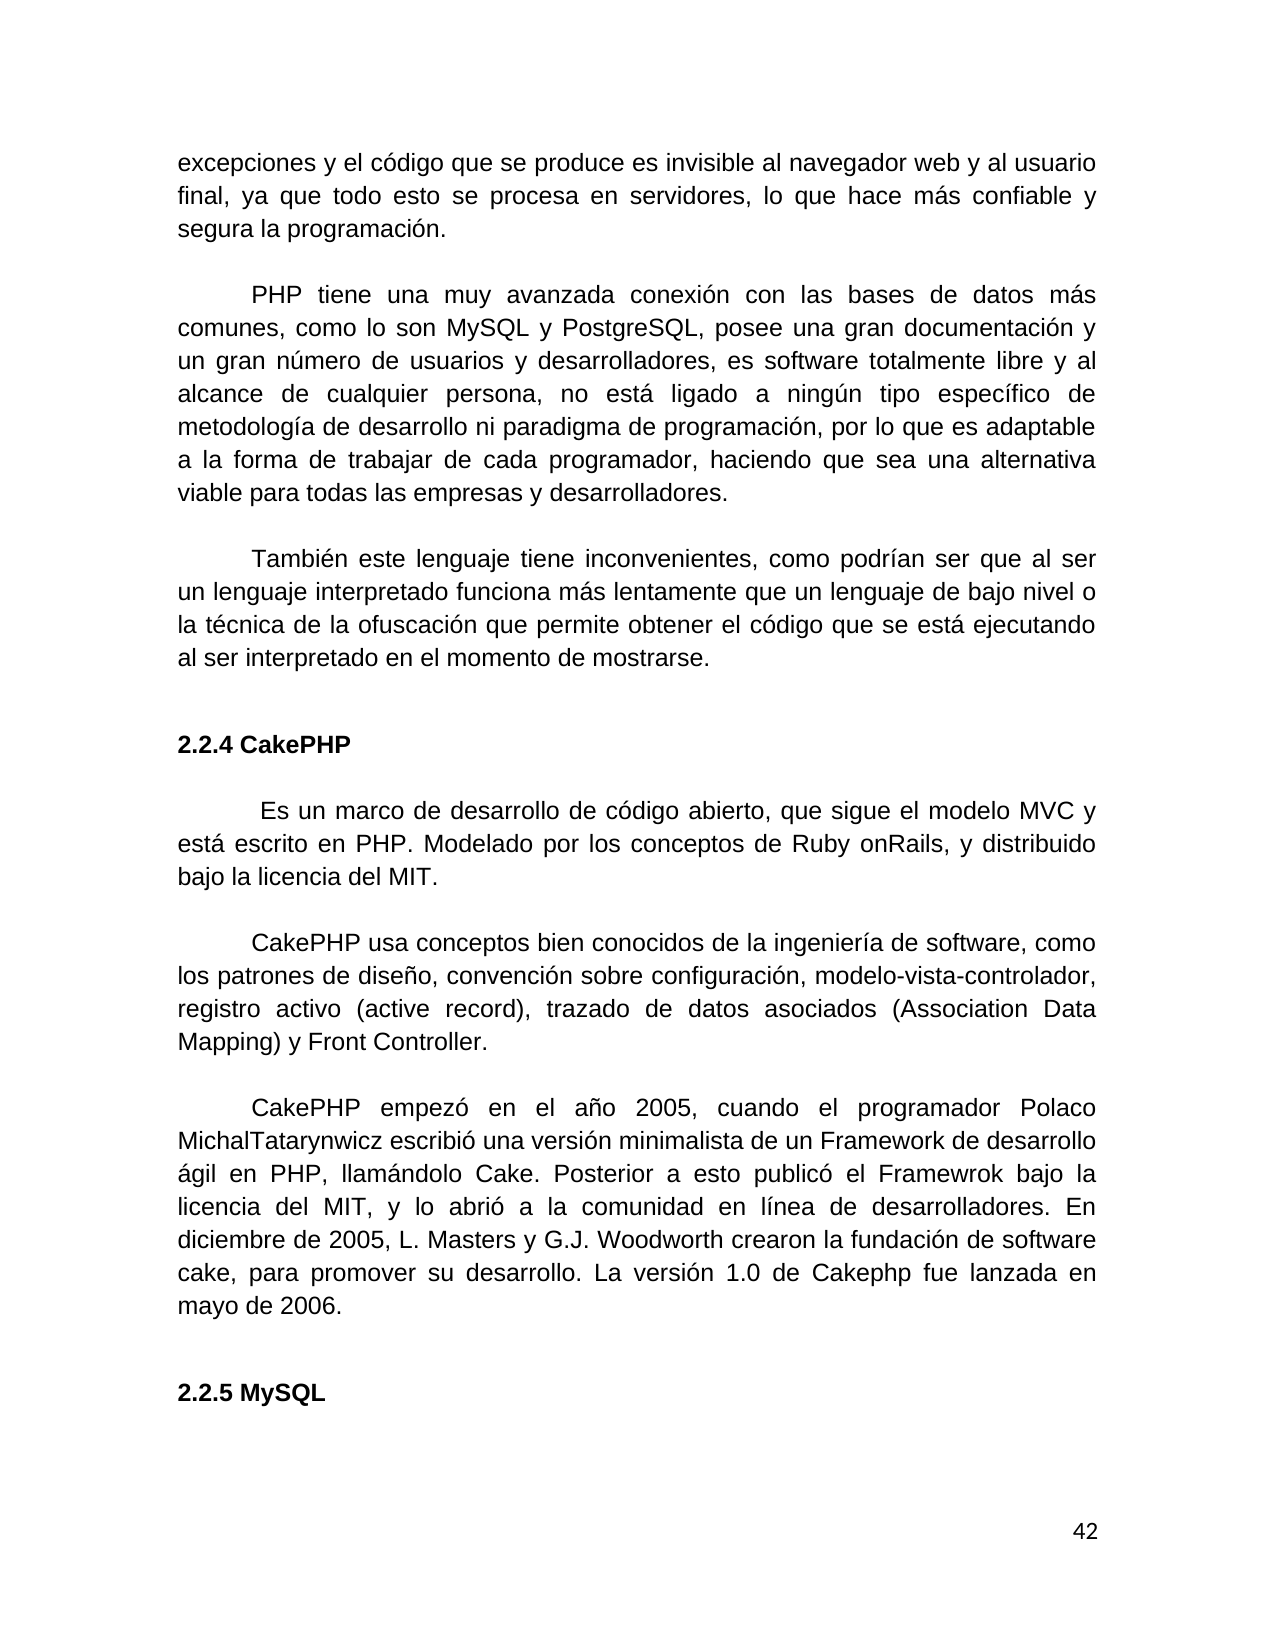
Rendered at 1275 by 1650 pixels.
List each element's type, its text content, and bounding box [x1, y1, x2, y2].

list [177, 148, 1098, 242]
list PHP tiene una muy avanzada conexión con las bases de datos más comunes, como lo son MySQL y PostgreSQL, posee una gran documentación y un gran número de usuarios y desarrolladores, es software totalmente libre y al alcance de cualquier persona, no está ligado a ningún tipo específico de metodología de desarrollo ni paradigma de programación, por lo que es adaptable a la forma de trabajar de cada programador, haciendo que sea una alternativa viable para todas las empresas y desarrolladores. [177, 280, 1098, 507]
subtitle 2.2.4 CakePHP [177, 730, 1098, 758]
subtitle 2.2.5 MySQL [177, 1378, 1098, 1407]
text CakePHP empezó en el año 2005, cuando el programador Polaco MichalTatarynwicz escribió una versión minimalista de un Framework de desarrollo ágil en PHP, llamándolo Cake. Posterior a esto publicó el Framewrok bajo la licencia del MIT, y lo abrió a la comunidad en línea de desarrolladores. En diciembre de 2005, L. Masters y G.J. Woodworth crearon la fundación de software cake, para promover su desarrollo. La versión 1.0 de Cakephp fue lanzada en mayo de 2006. [177, 1093, 1098, 1320]
text CakePHP usa conceptos bien conocidos de la ingeniería de software, como los patrones de diseño, convención sobre configuración, modelo-vista-controlador, registro activo (active record), trazado de datos asociados (Association Data Mapping) y Front Controller. [177, 928, 1098, 1056]
text Es un marco de desarrollo de código abierto, que sigue el modelo MVC y está escrito en PHP. Modelado por los conceptos de Ruby onRails, y distribuido bajo la licencia del MIT. [177, 796, 1098, 891]
list También este lenguaje tiene inconvenientes, como podrían ser que al ser un lenguaje interpretado funciona más lentamente que un lenguaje de bajo nivel o la técnica de la ofuscación que permite obtener el código que se está ejecutando al ser interpretado en el momento de mostrarse. [177, 544, 1098, 672]
